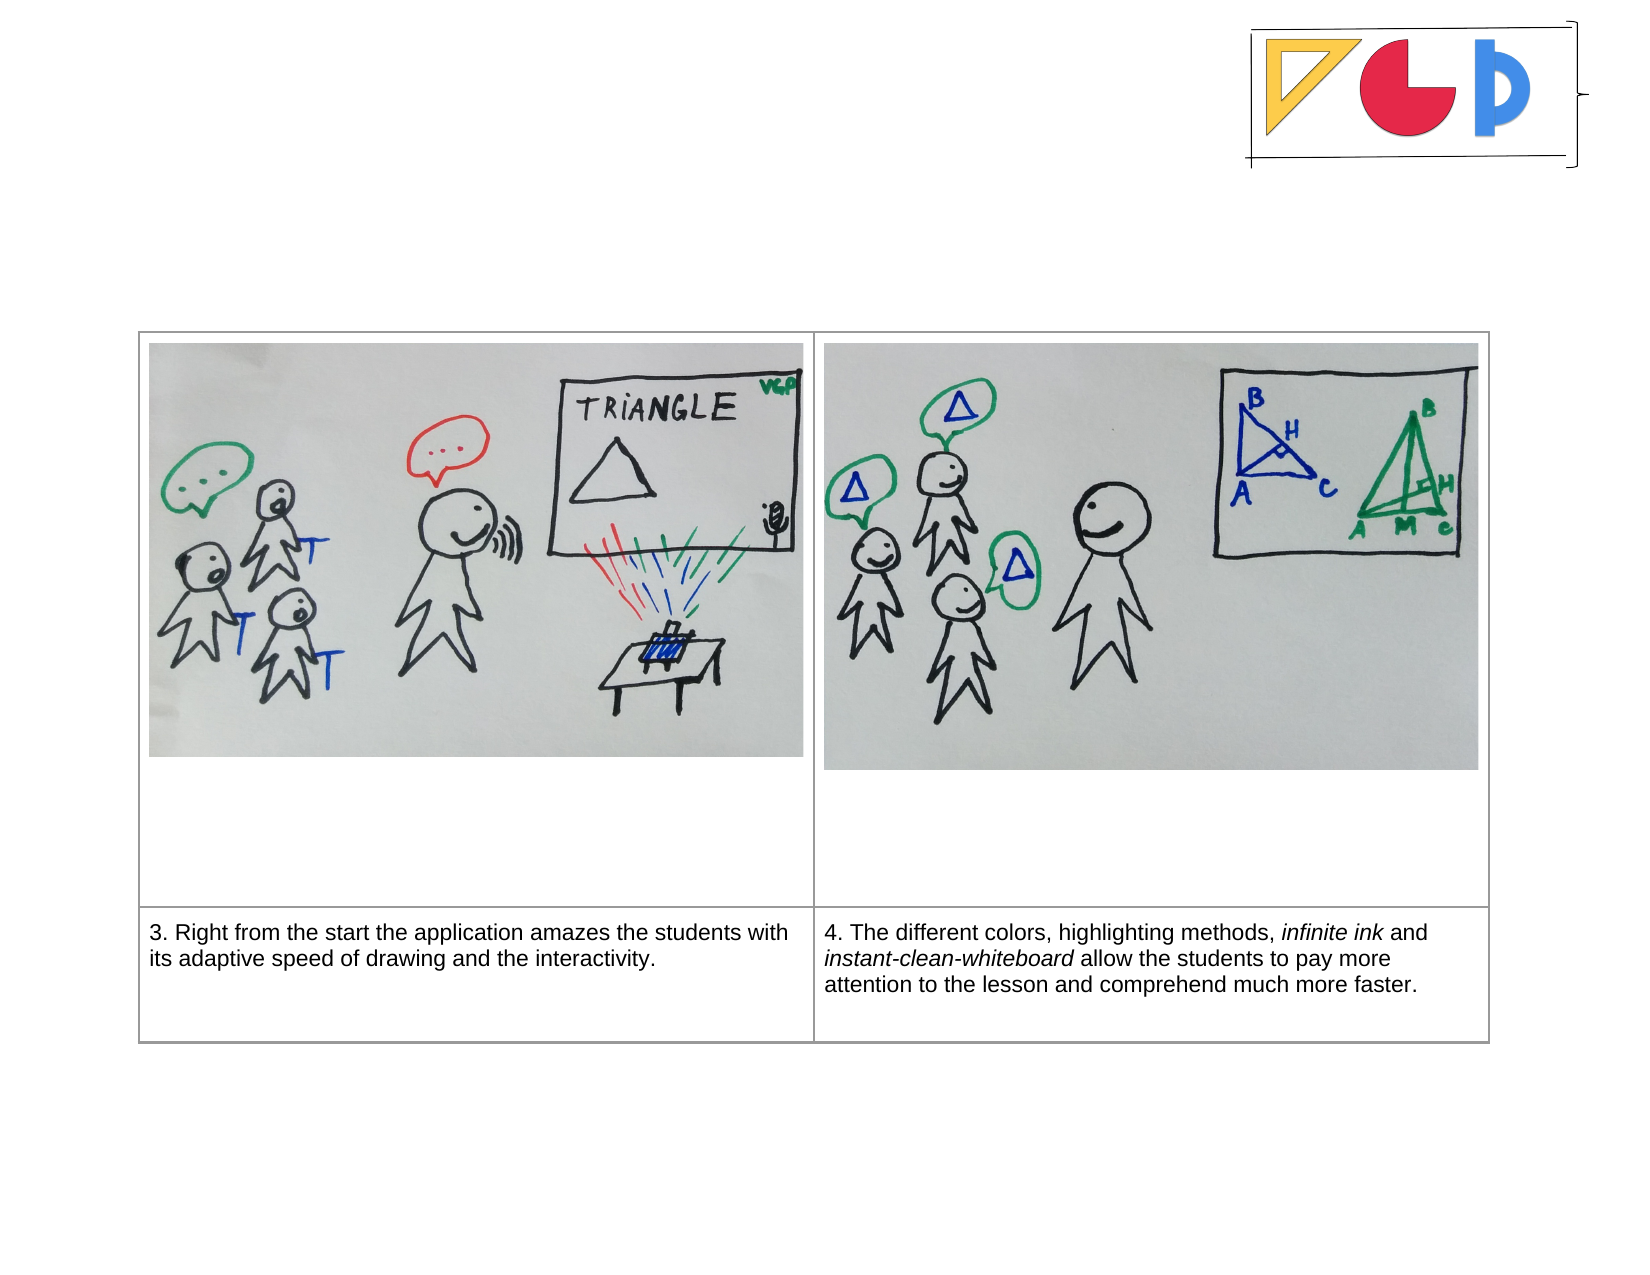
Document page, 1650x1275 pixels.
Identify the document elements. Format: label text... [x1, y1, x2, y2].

picture [1237, 18, 1594, 175]
table_cell 4. The different colors, highlighting methods, infinite ink and instant-clean-whiteboard allow the students to pay more attention to the lesson and comprehend much more faster. [815, 908, 1488, 1041]
table_header [815, 333, 1488, 906]
table_header [140, 333, 813, 906]
picture [824, 343, 1479, 770]
table_cell 3. Right from the start the application amazes the students with its adaptive speed of drawing and the interactivity. [140, 908, 813, 1041]
picture [149, 343, 804, 757]
